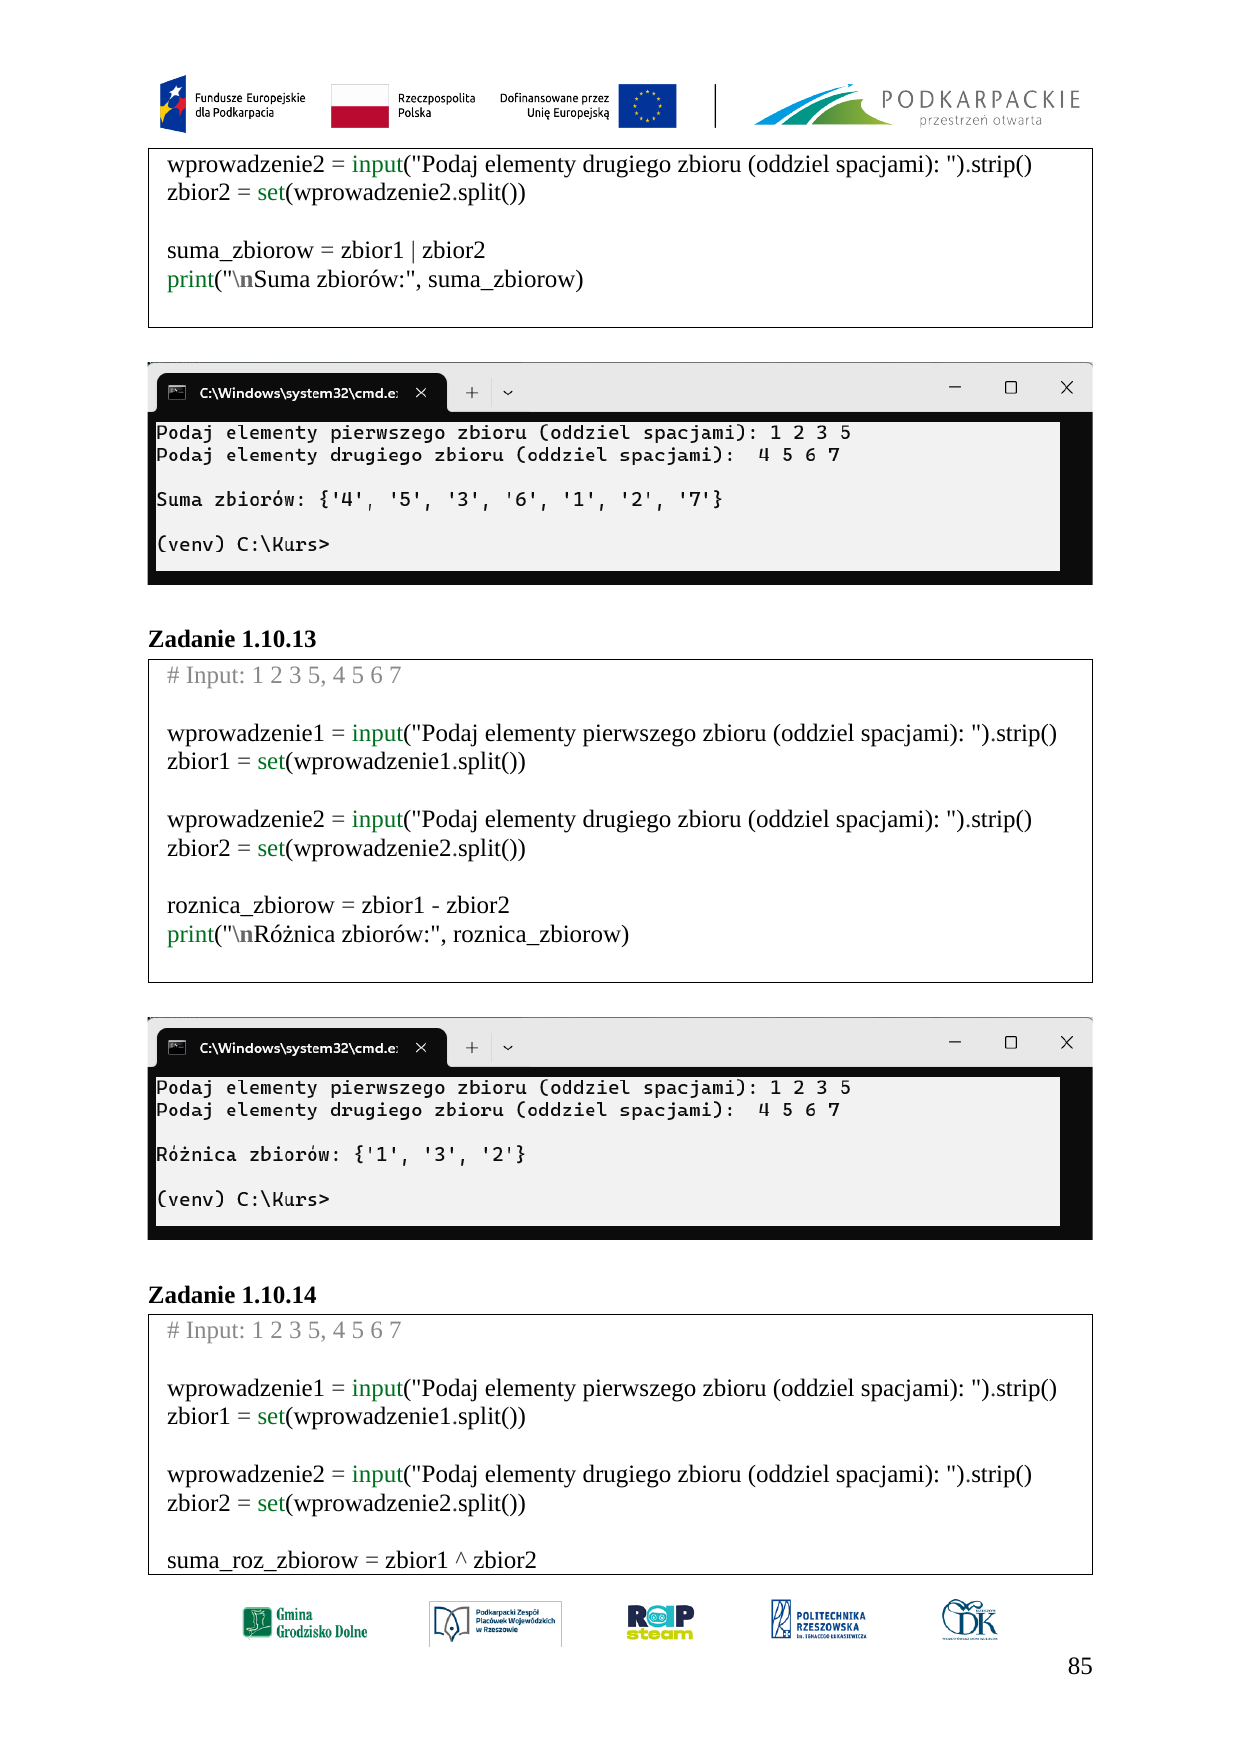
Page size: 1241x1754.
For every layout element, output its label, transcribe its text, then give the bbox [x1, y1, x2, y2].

table_header [149, 660, 1092, 982]
text Zadanie 1.10.14 [148, 1280, 1092, 1308]
picture [242, 1585, 998, 1652]
table_header [149, 1315, 1092, 1574]
picture [147, 1017, 1093, 1240]
text Zadanie 1.10.13 [148, 624, 1092, 653]
picture [147, 362, 1093, 585]
picture [147, 60, 1093, 148]
table_header [149, 149, 1092, 327]
